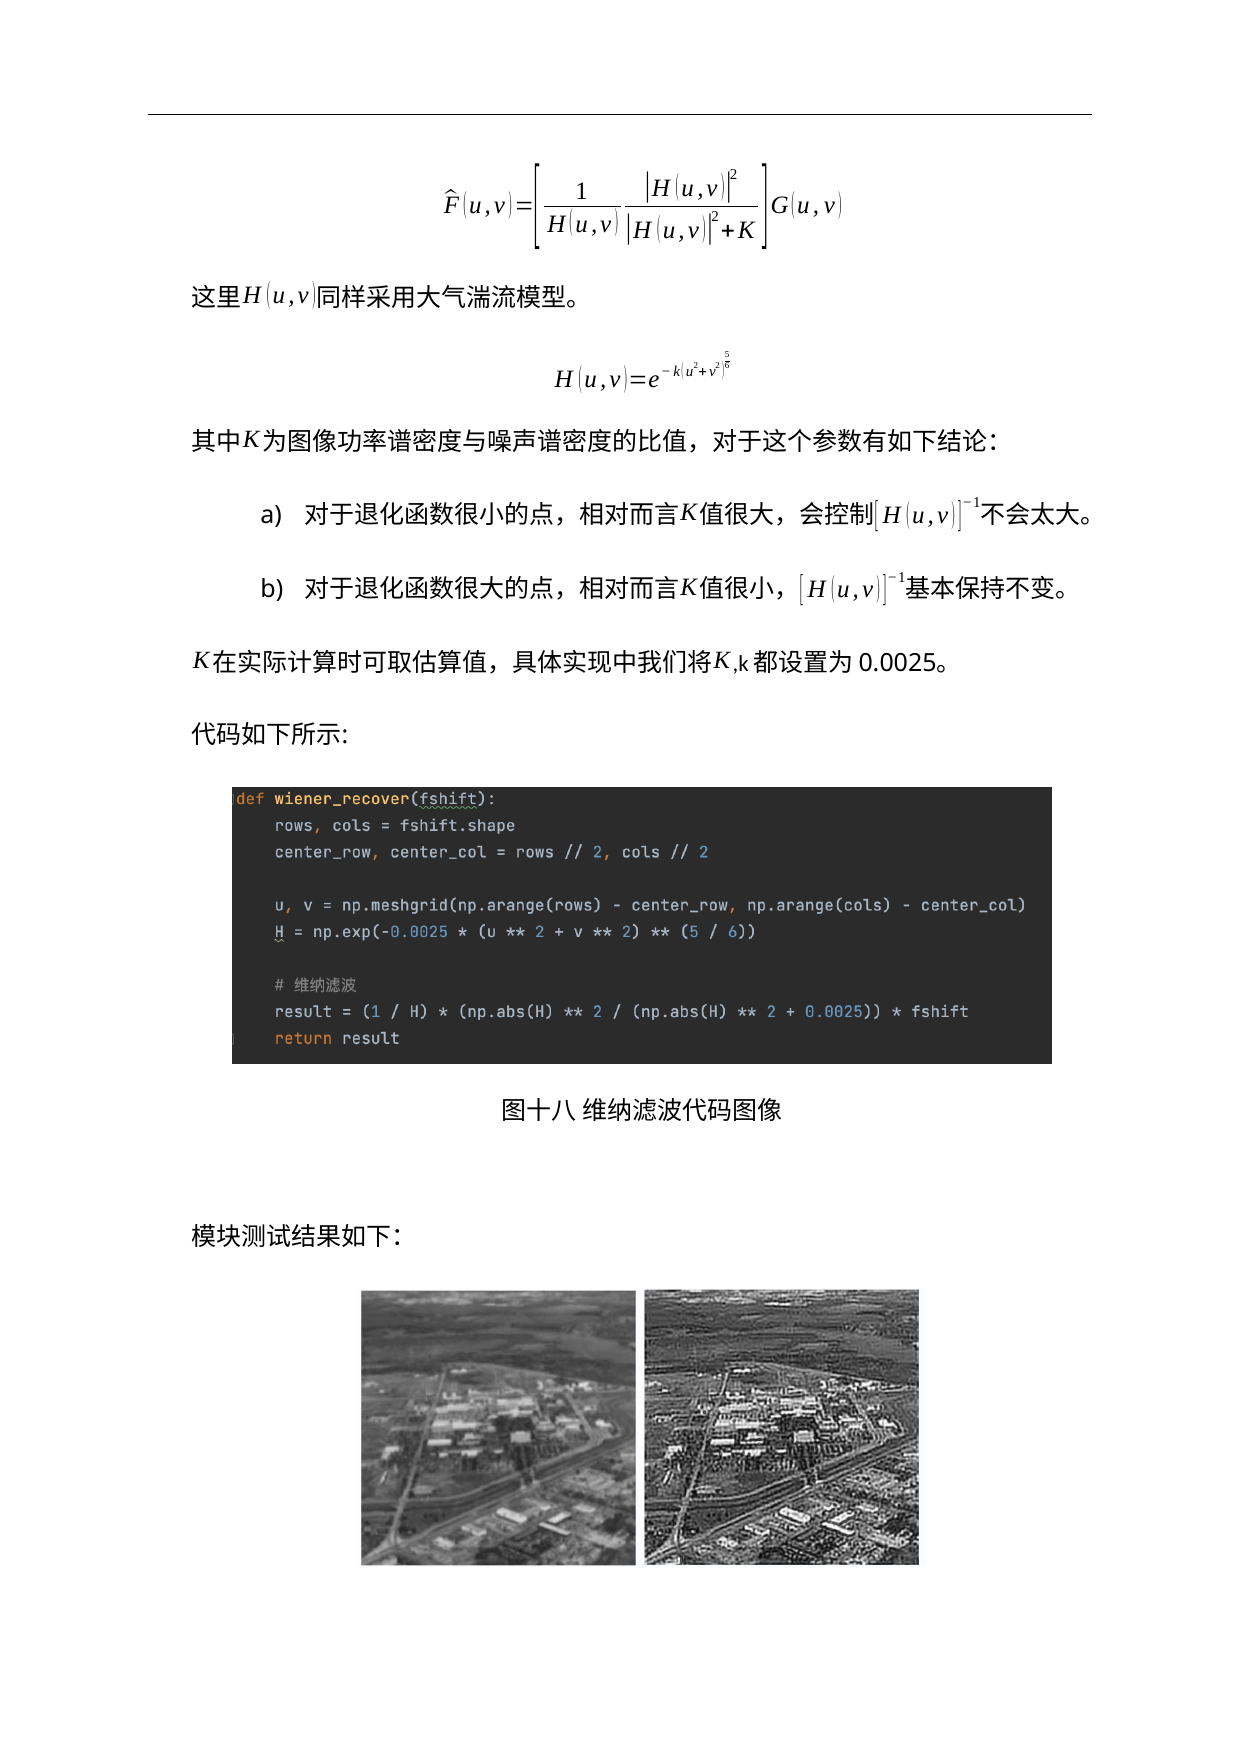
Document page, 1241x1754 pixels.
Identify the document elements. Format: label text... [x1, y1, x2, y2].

text 这里同样采用大气湍流模型。 [148, 277, 1092, 313]
text 在实际计算时可取估算值，具体实现中我们将,k都设置为0.0025。 [148, 642, 1092, 679]
list 对于退化函数很小的点，相对而言值很大，会控制不会太大。 [260, 494, 1092, 532]
picture [232, 787, 1052, 1064]
text 其中为图像功率谱密度与噪声谱密度的比值，对于这个参数有如下结论： [148, 421, 1092, 457]
text 图十八 维纳滤波代码图像 [148, 1090, 1092, 1126]
picture [358, 1288, 926, 1567]
text 模块测试结果如下： [148, 1216, 1092, 1252]
list 对于退化函数很大的点，相对而言值很小，基本保持不变。 [260, 568, 1092, 606]
text 代码如下所示: [148, 715, 1092, 751]
